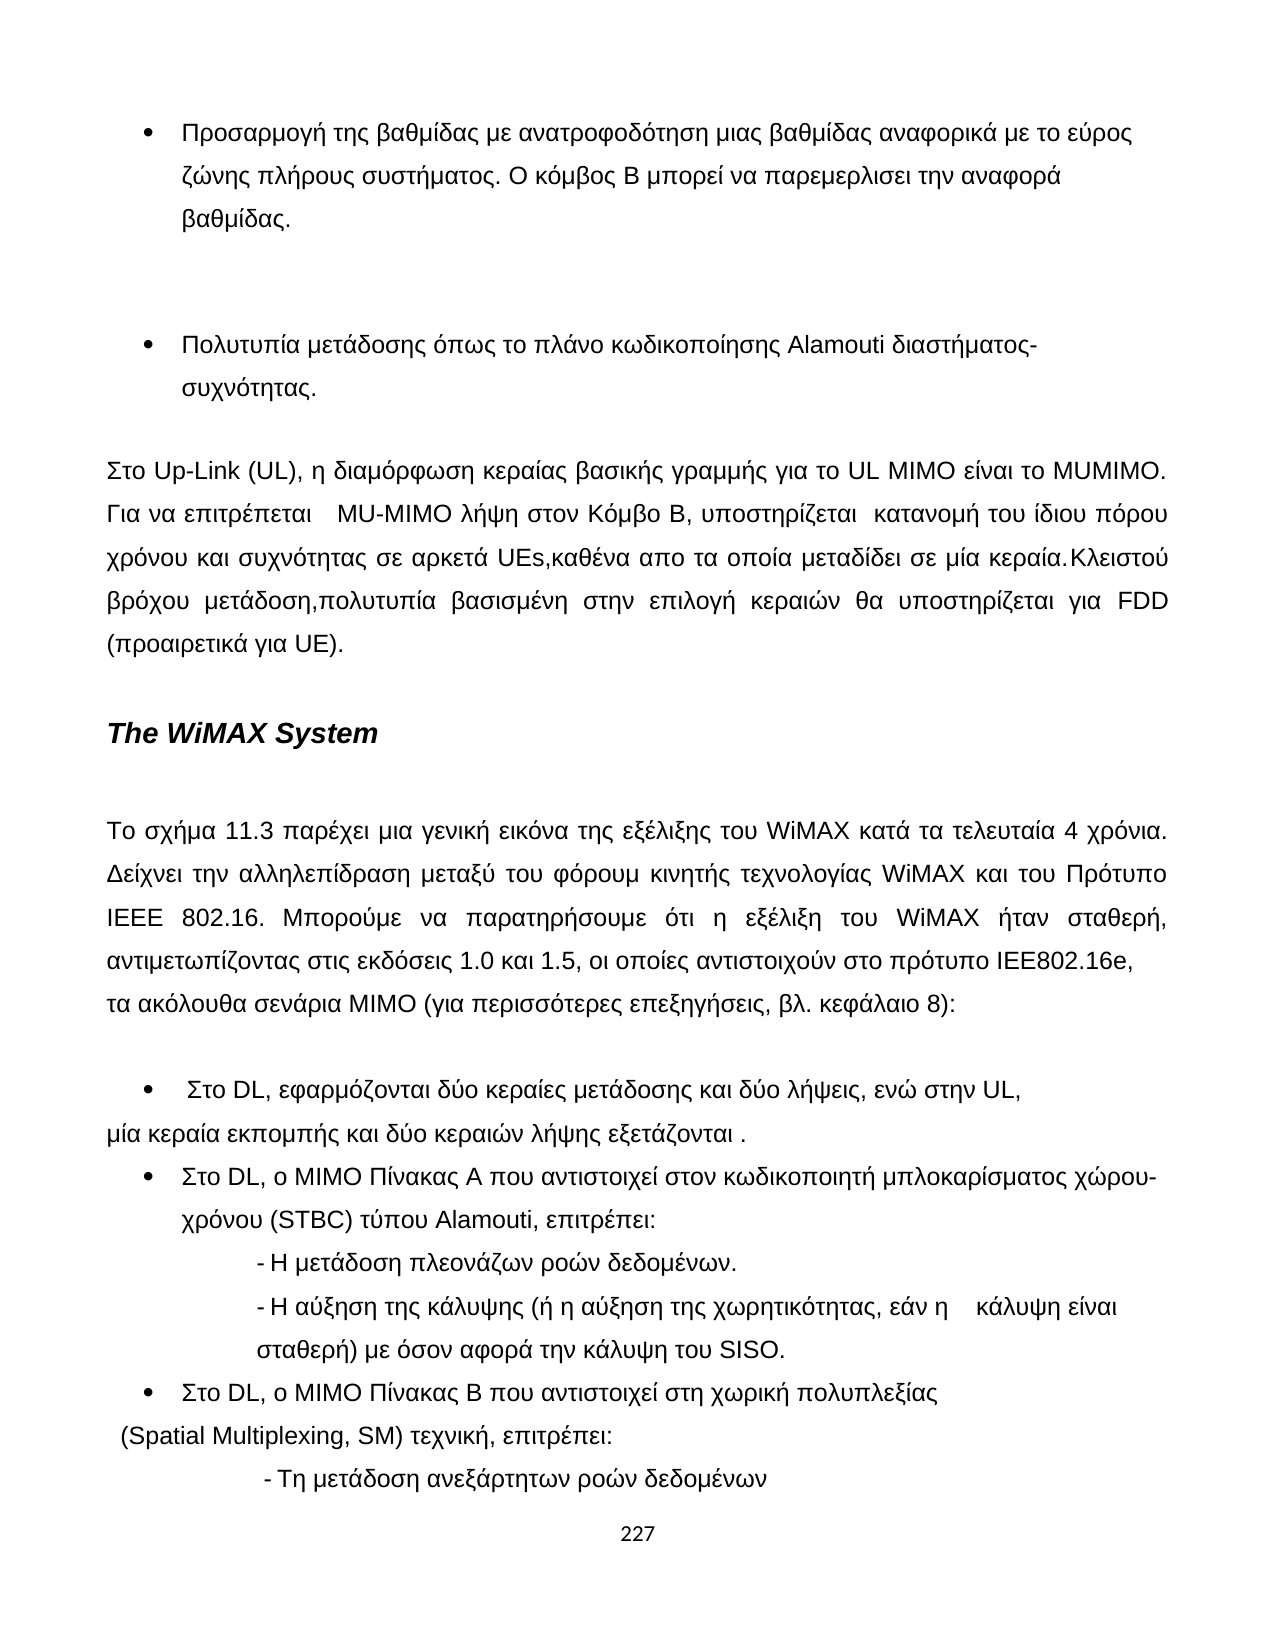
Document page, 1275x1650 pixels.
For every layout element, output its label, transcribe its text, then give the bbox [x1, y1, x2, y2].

text The WiMAX System [106, 716, 1169, 749]
list Στο DL, εφαρμόζονται δύο κεραίες μετάδοσης και δύο λήψεις, ενώ στην UL, [144, 1075, 1169, 1104]
text - Η μετάδοση πλεονάζων ροών δεδομένων. [106, 1248, 1169, 1277]
list Πολυτυπία μετάδοσης όπως το πλάνο κωδικοποίησης Alamouti διαστήματος-συχνότητας. [144, 330, 1169, 402]
text (Spatial Multiplexing, SM) τεχνική, επιτρέπει: [106, 1421, 1169, 1450]
text μία κεραία εκπομπής και δύο κεραιών λήψης εξετάζονται . [106, 1119, 1169, 1148]
text τα ακόλουθα σενάρια MIMO (για περισσότερες επεξηγήσεις, βλ. κεφάλαιο 8): [106, 989, 1169, 1018]
list Στο DL, ο MIMO Πίνακας B που αντιστοιχεί στη χωρική πολυπλεξίας [144, 1378, 1169, 1407]
text - Τη μετάδοση ανεξάρτητων ροών δεδομένων [181, 1464, 1169, 1493]
text Στο Up-Link (UL), η διαμόρφωση κεραίας βασικής γραμμής για το UL MIMO είναι το MUMIMO. Για να επιτρέπεται MU-MIMO λήψη στον Κόμβο Β, υποστηρίζεται κατανομή του ίδιου πόρου χρόνου και συχνότητας σε αρκετά UEs,καθένα απο τα οποία μεταδίδει σε μία κεραία.Κλειστού βρόχου μετάδοση,πολυτυπία βασισμένη στην επιλογή κεραιών θα υποστηρίζεται για FDD (προαιρετικά για UE). [106, 456, 1169, 658]
list Προσαρμογή της βαθμίδας με ανατροφοδότηση μιας βαθμίδας αναφορικά με το εύρος ζώνης πλήρους συστήματος. Ο κόμβος B μπορεί να παρεμερλισει την αναφορά βαθμίδας. [144, 118, 1169, 233]
list Στο DL, ο MIMO Πίνακας A που αντιστοιχεί στον κωδικοποιητή μπλοκαρίσματος χώρου-χρόνου (STBC) τύπου Alamouti, επιτρέπει: [144, 1162, 1169, 1234]
text - Η αύξηση της κάλυψης (ή η αύξηση της χωρητικότητας, εάν η κάλυψη είναι σταθερή) με όσον αφορά την κάλυψη του SISO. [256, 1292, 1169, 1363]
text Το σχήμα 11.3 παρέχει μια γενική εικόνα της εξέλιξης του WiMAX κατά τα τελευταία 4 χρόνια. Δείχνει την αλληλεπίδραση μεταξύ του φόρουμ κινητής τεχνολογίας WiMAX και του Πρότυπο IEEE 802.16. Μπορούμε να παρατηρήσουμε ότι η εξέλιξη του WiMAX ήταν σταθερή, αντιμετωπίζοντας στις εκδόσεις 1.0 και 1.5, οι οποίες αντιστοιχούν στο πρότυπο IEE802.16e, [106, 816, 1169, 975]
